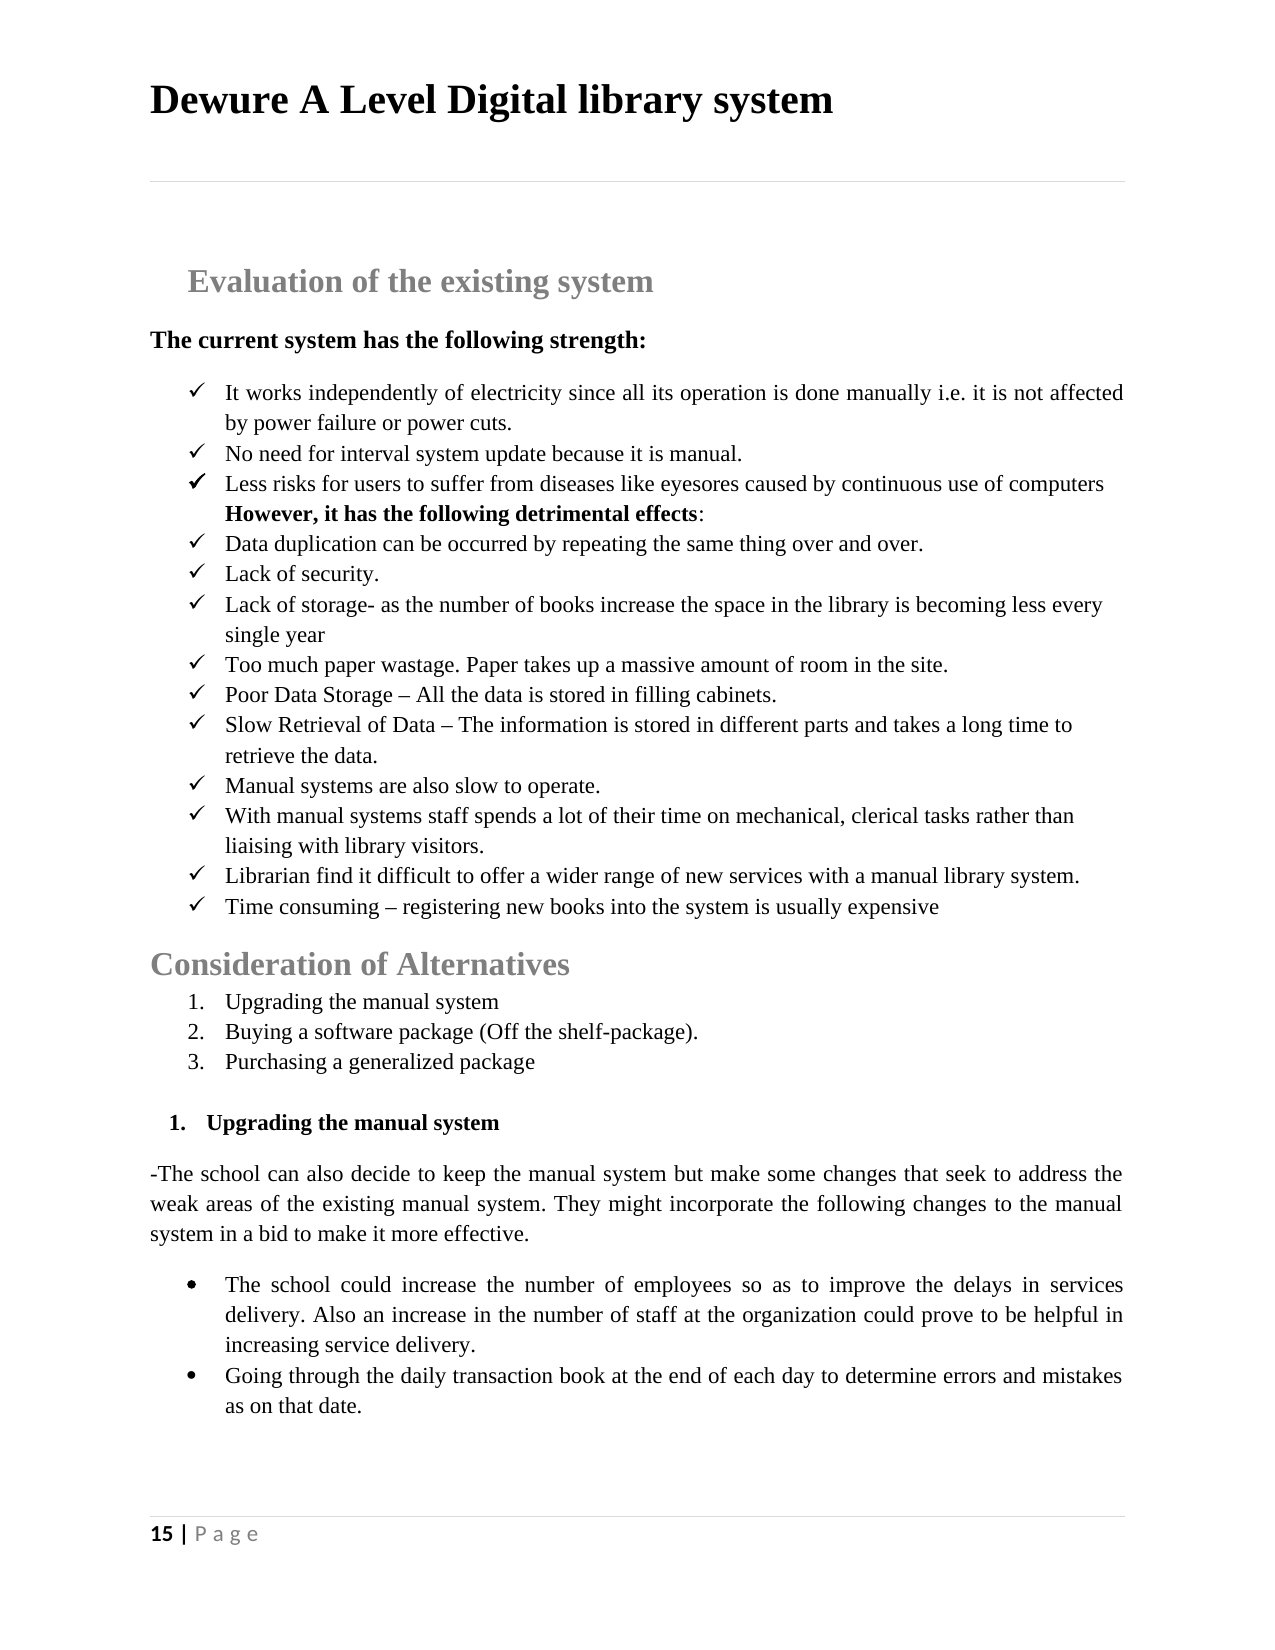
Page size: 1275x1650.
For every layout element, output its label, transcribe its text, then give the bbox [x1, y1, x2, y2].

list However, it has the following detrimental effects: [225, 500, 1125, 526]
list The school could increase the number of employees so as to improve the delays in services delivery. Also an increase in the number of staff at the organization could prove to be helpful in increasing service delivery. [187, 1271, 1125, 1358]
list Slow Retrieval of Data – The information is stored in different parts and takes a long time to [187, 711, 1125, 738]
list retrieve the data. [225, 742, 1125, 768]
text -The school can also decide to keep the manual system but make some changes that seek to address the weak areas of the existing manual system. They might incorporate the following changes to the manual system in a bid to make it more effective. [150, 1160, 1125, 1246]
list Librarian find it difficult to offer a wider range of new services with a manual library system. [187, 862, 1125, 889]
list Poor Data Storage – All the data is stored in filling cabinets. [187, 681, 1125, 708]
list Upgrading the manual system [169, 1109, 1125, 1135]
list With manual systems staff spends a lot of their time on mechanical, clerical tasks rather than [187, 802, 1125, 828]
list Purchasing a generalized package [187, 1048, 1125, 1074]
list Time consuming – registering new books into the system is usually expensive [187, 893, 1125, 919]
list Going through the daily transaction book at the end of each day to determine errors and mistakes as on that date. [187, 1362, 1125, 1418]
list Lack of security. [187, 560, 1125, 587]
list It works independently of electricity since all its operation is done manually i.e. it is not affected by power failure or power cuts. [187, 379, 1125, 436]
subtitle Evaluation of the existing system [150, 261, 1125, 299]
text The current system has the following strength: [150, 325, 1125, 354]
subtitle Consideration of Alternatives [150, 944, 1125, 982]
list Buying a software package (Off the shelf-package). [187, 1018, 1125, 1044]
list Data duplication can be occurred by repeating the same thing over and over. [187, 530, 1125, 557]
list No need for interval system update because it is manual. [187, 439, 1125, 466]
list Too much paper wastage. Paper takes up a massive amount of room in the site. [187, 651, 1125, 677]
list Manual systems are also slow to operate. [187, 772, 1125, 798]
list liaising with library visitors. [225, 832, 1125, 859]
list Lack of storage- as the number of books increase the space in the library is becoming less every single year [187, 591, 1125, 647]
list Less risks for users to suffer from diseases like eyesores caused by continuous use of computers [187, 470, 1125, 496]
list Upgrading the manual system [187, 988, 1125, 1014]
